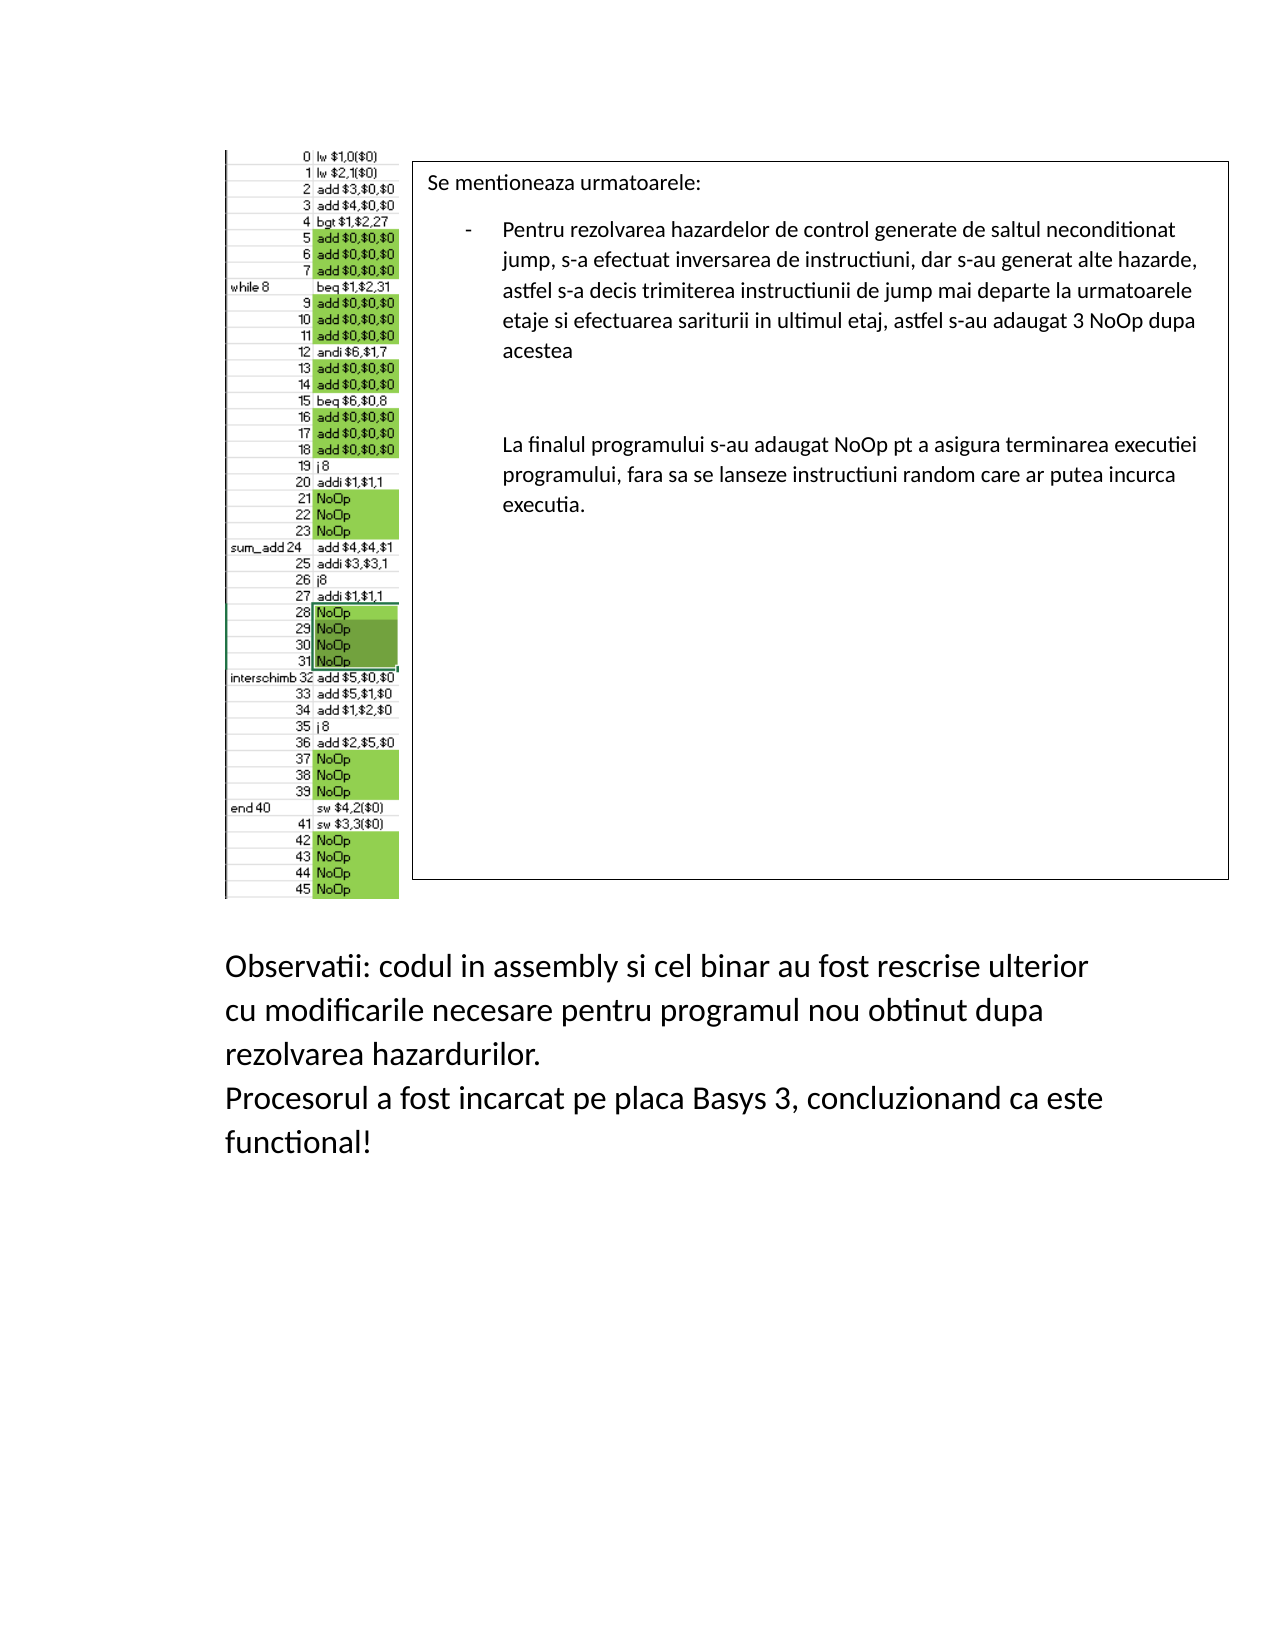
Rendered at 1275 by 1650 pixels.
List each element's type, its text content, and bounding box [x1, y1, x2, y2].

picture [225, 150, 399, 899]
list Procesorul a fost incarcat pe placa Basys 3, concluzionand ca este functional! [225, 1077, 1125, 1162]
list Observatii: codul in assembly si cel binar au fost rescrise ulterior cu modificarile necesare pentru programul nou obtinut dupa rezolvarea hazardurilor. [225, 945, 1125, 1074]
